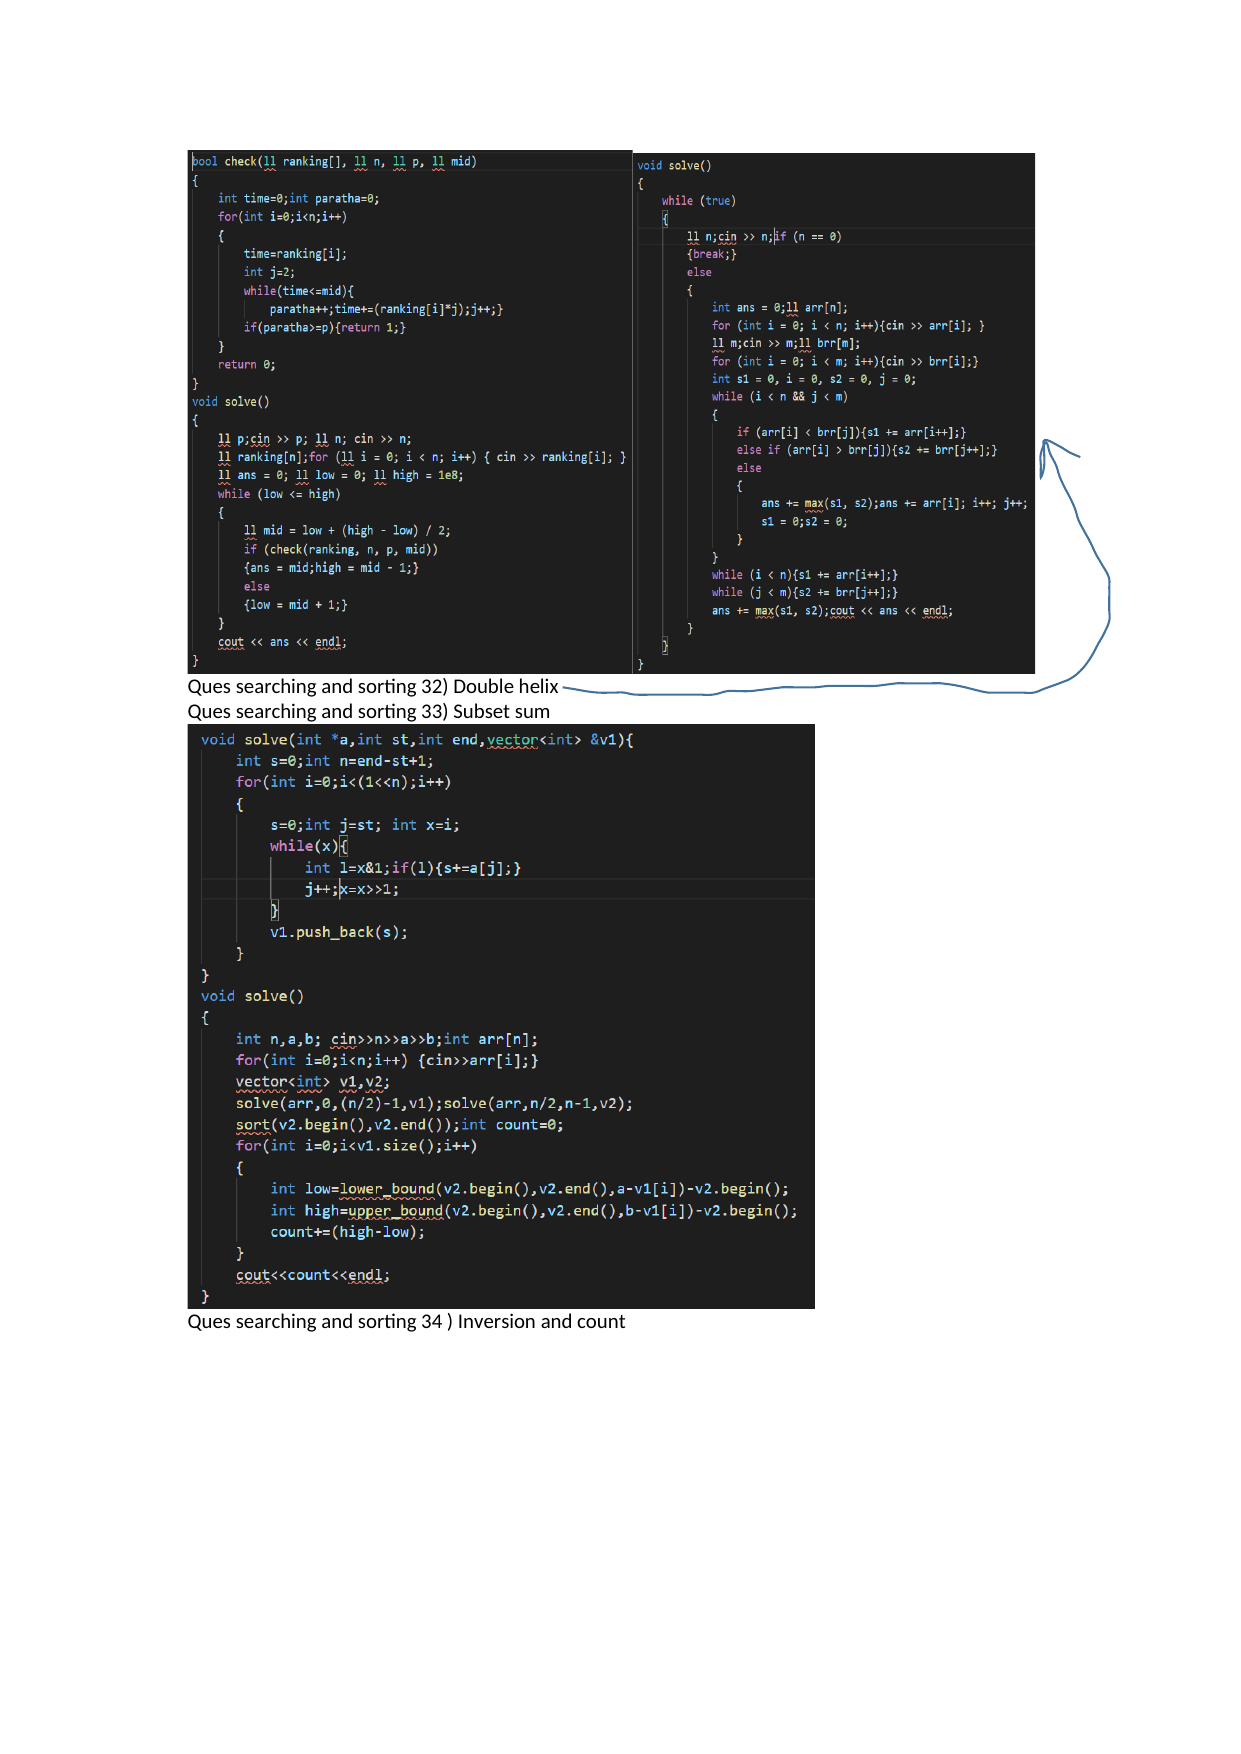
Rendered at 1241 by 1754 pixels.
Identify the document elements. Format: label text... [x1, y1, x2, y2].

list Ques searching and sorting 32) Double helix [187, 673, 1053, 699]
list Ques searching and sorting 33) Subset sum [187, 699, 1053, 724]
picture [187, 150, 1035, 674]
list Ques searching and sorting 34 ) Inversion and count [187, 1308, 1053, 1333]
picture [187, 724, 815, 1309]
